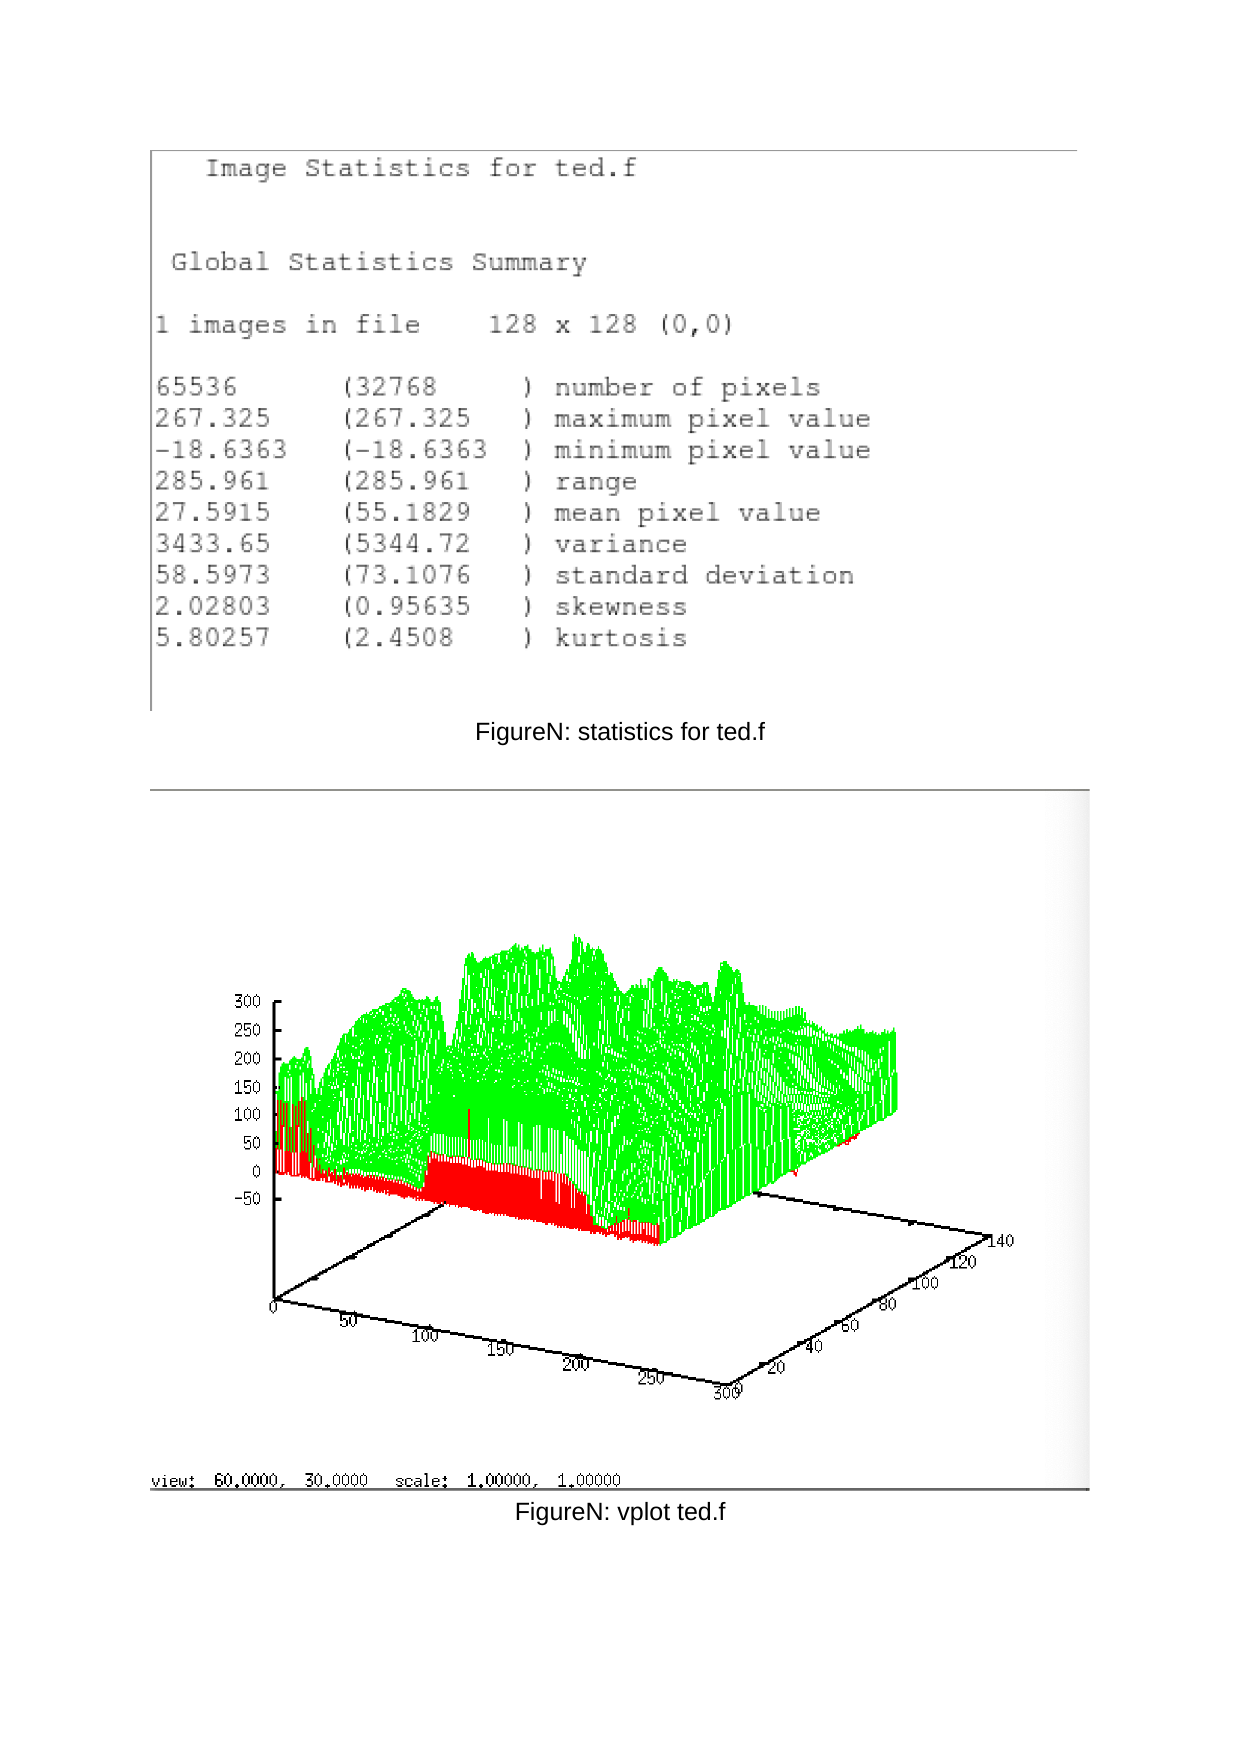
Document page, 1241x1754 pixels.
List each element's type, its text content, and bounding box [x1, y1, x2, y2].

picture [150, 789, 1090, 1491]
text FigureN: statistics for ted.f [150, 710, 1090, 745]
picture [150, 150, 1078, 711]
text FigureN: vplot ted.f [150, 1491, 1090, 1526]
